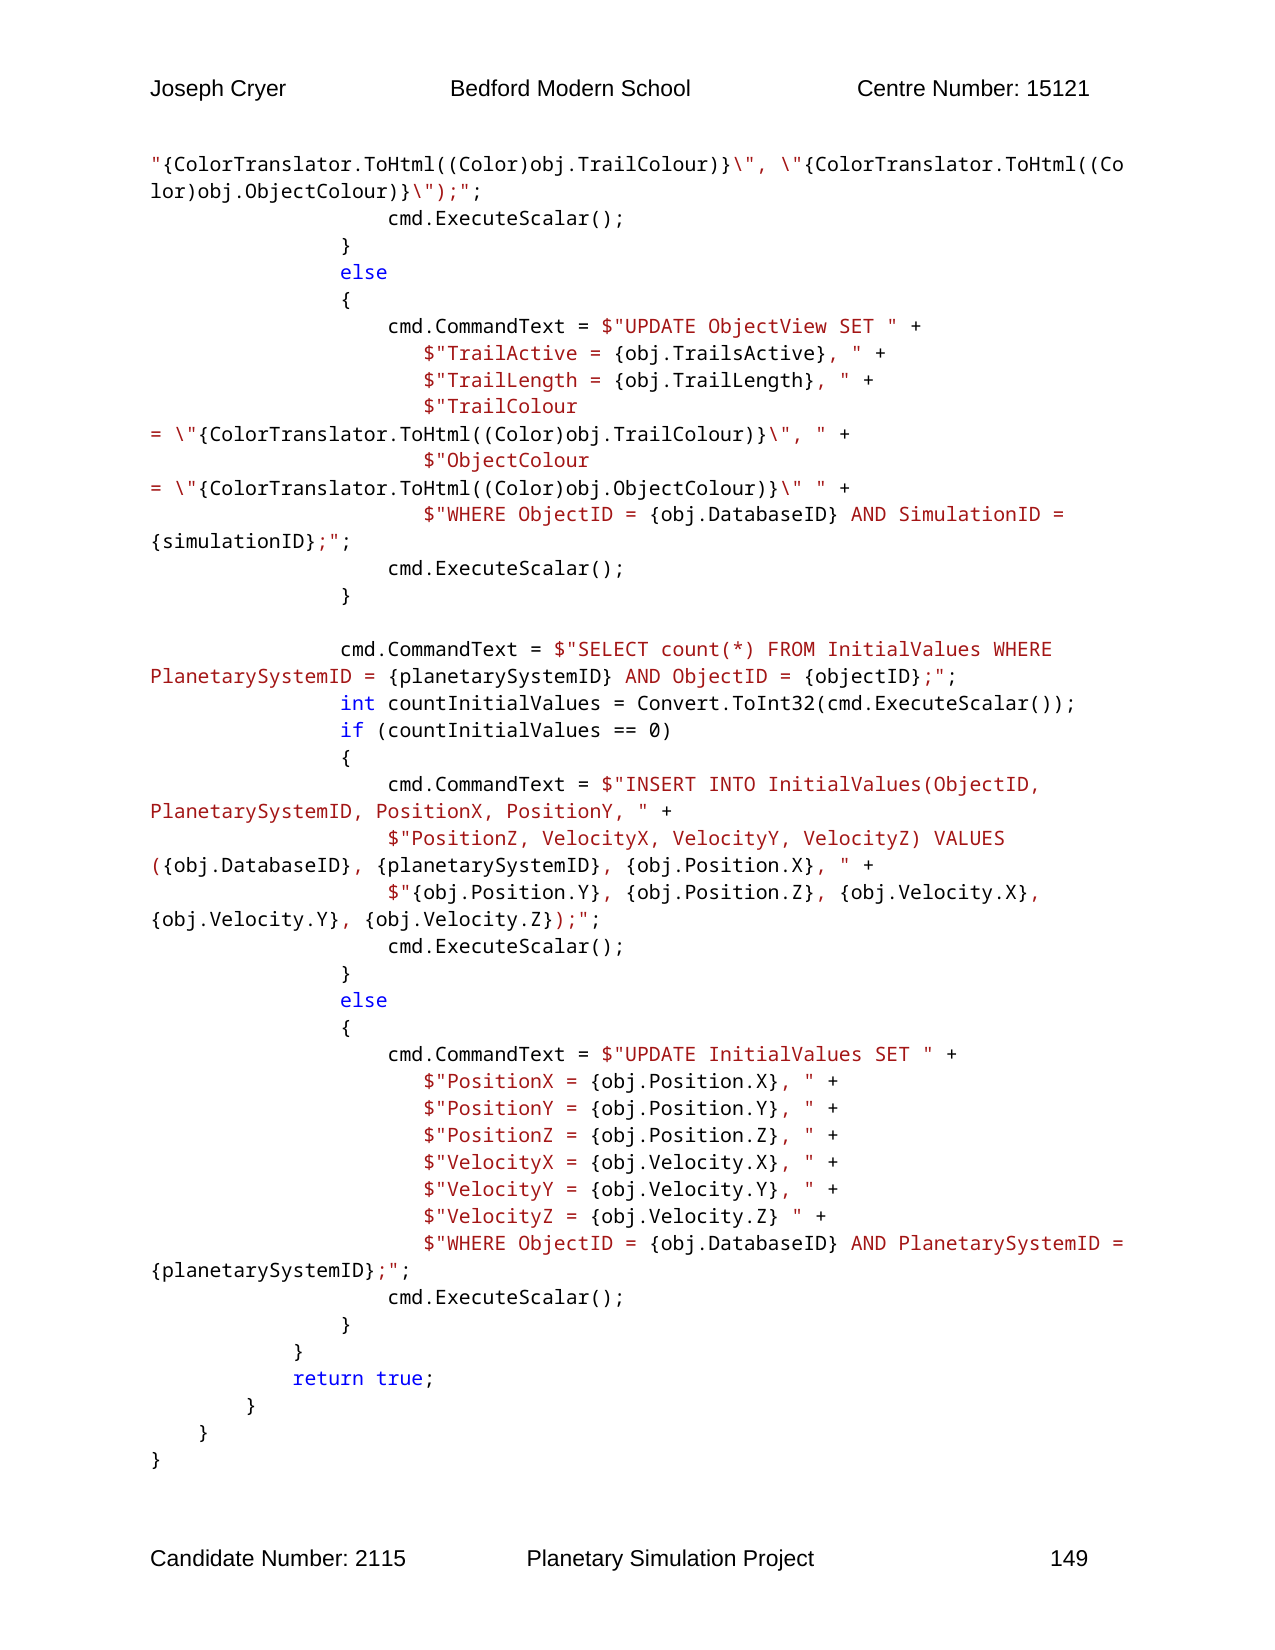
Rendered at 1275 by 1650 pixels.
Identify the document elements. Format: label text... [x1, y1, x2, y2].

text else [150, 258, 1125, 285]
text } [150, 1418, 1125, 1445]
text cmd.CommandText = $"UPDATE ObjectView SET " + [150, 312, 1125, 339]
text $"TrailLength = {obj.TrailLength}, " + [150, 366, 1125, 393]
text cmd.CommandText = $"SELECT count(*) FROM InitialValues WHERE PlanetarySystemID = {planetarySystemID} AND ObjectID = {objectID};"; [150, 636, 1125, 689]
text { [150, 743, 1125, 771]
text if (countInitialValues == 0) [150, 717, 1125, 743]
text } [150, 1337, 1125, 1364]
text $"VelocityZ = {obj.Velocity.Z} " + [150, 1202, 1125, 1229]
text } [150, 231, 1125, 258]
text } [150, 1310, 1125, 1337]
text } [150, 1445, 1125, 1472]
text cmd.CommandText = $"INSERT INTO InitialValues(ObjectID, PlanetarySystemID, PositionX, PositionY, " + [150, 771, 1125, 824]
text cmd.ExecuteScalar(); [150, 204, 1125, 231]
text cmd.ExecuteScalar(); [150, 555, 1125, 582]
text $"TrailActive = {obj.TrailsActive}, " + [150, 339, 1125, 366]
text $"VelocityY = {obj.Velocity.Y}, " + [150, 1175, 1125, 1202]
text $"PositionZ = {obj.Position.Z}, " + [150, 1121, 1125, 1148]
text $"PositionZ, VelocityX, VelocityY, VelocityZ) VALUES ({obj.DatabaseID}, {planetarySystemID}, {obj.Position.X}, " + [150, 824, 1125, 878]
text else [150, 986, 1125, 1013]
text cmd.ExecuteScalar(); [150, 1283, 1125, 1310]
text $"PositionX = {obj.Position.X}, " + [150, 1067, 1125, 1094]
text { [150, 285, 1125, 312]
text return true; [150, 1364, 1125, 1391]
text $"TrailColour = \"{ColorTranslator.ToHtml((Color)obj.TrailColour)}\", " + [150, 393, 1125, 447]
text } [150, 582, 1125, 609]
text $"{obj.Position.Y}, {obj.Position.Z}, {obj.Velocity.X}, {obj.Velocity.Y}, {obj.Velocity.Z});"; [150, 878, 1125, 932]
text $"VelocityX = {obj.Velocity.X}, " + [150, 1148, 1125, 1175]
text $"WHERE ObjectID = {obj.DatabaseID} AND PlanetarySystemID = {planetarySystemID};"; [150, 1229, 1125, 1283]
text $"WHERE ObjectID = {obj.DatabaseID} AND SimulationID = {simulationID};"; [150, 501, 1125, 555]
text $"PositionY = {obj.Position.Y}, " + [150, 1094, 1125, 1121]
text cmd.CommandText = $"UPDATE InitialValues SET " + [150, 1040, 1125, 1067]
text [150, 150, 1125, 204]
text } [150, 959, 1125, 986]
text int countInitialValues = Convert.ToInt32(cmd.ExecuteScalar()); [150, 689, 1125, 717]
text cmd.ExecuteScalar(); [150, 932, 1125, 959]
text } [150, 1391, 1125, 1418]
text $"ObjectColour = \"{ColorTranslator.ToHtml((Color)obj.ObjectColour)}\" " + [150, 447, 1125, 501]
text { [150, 1013, 1125, 1040]
